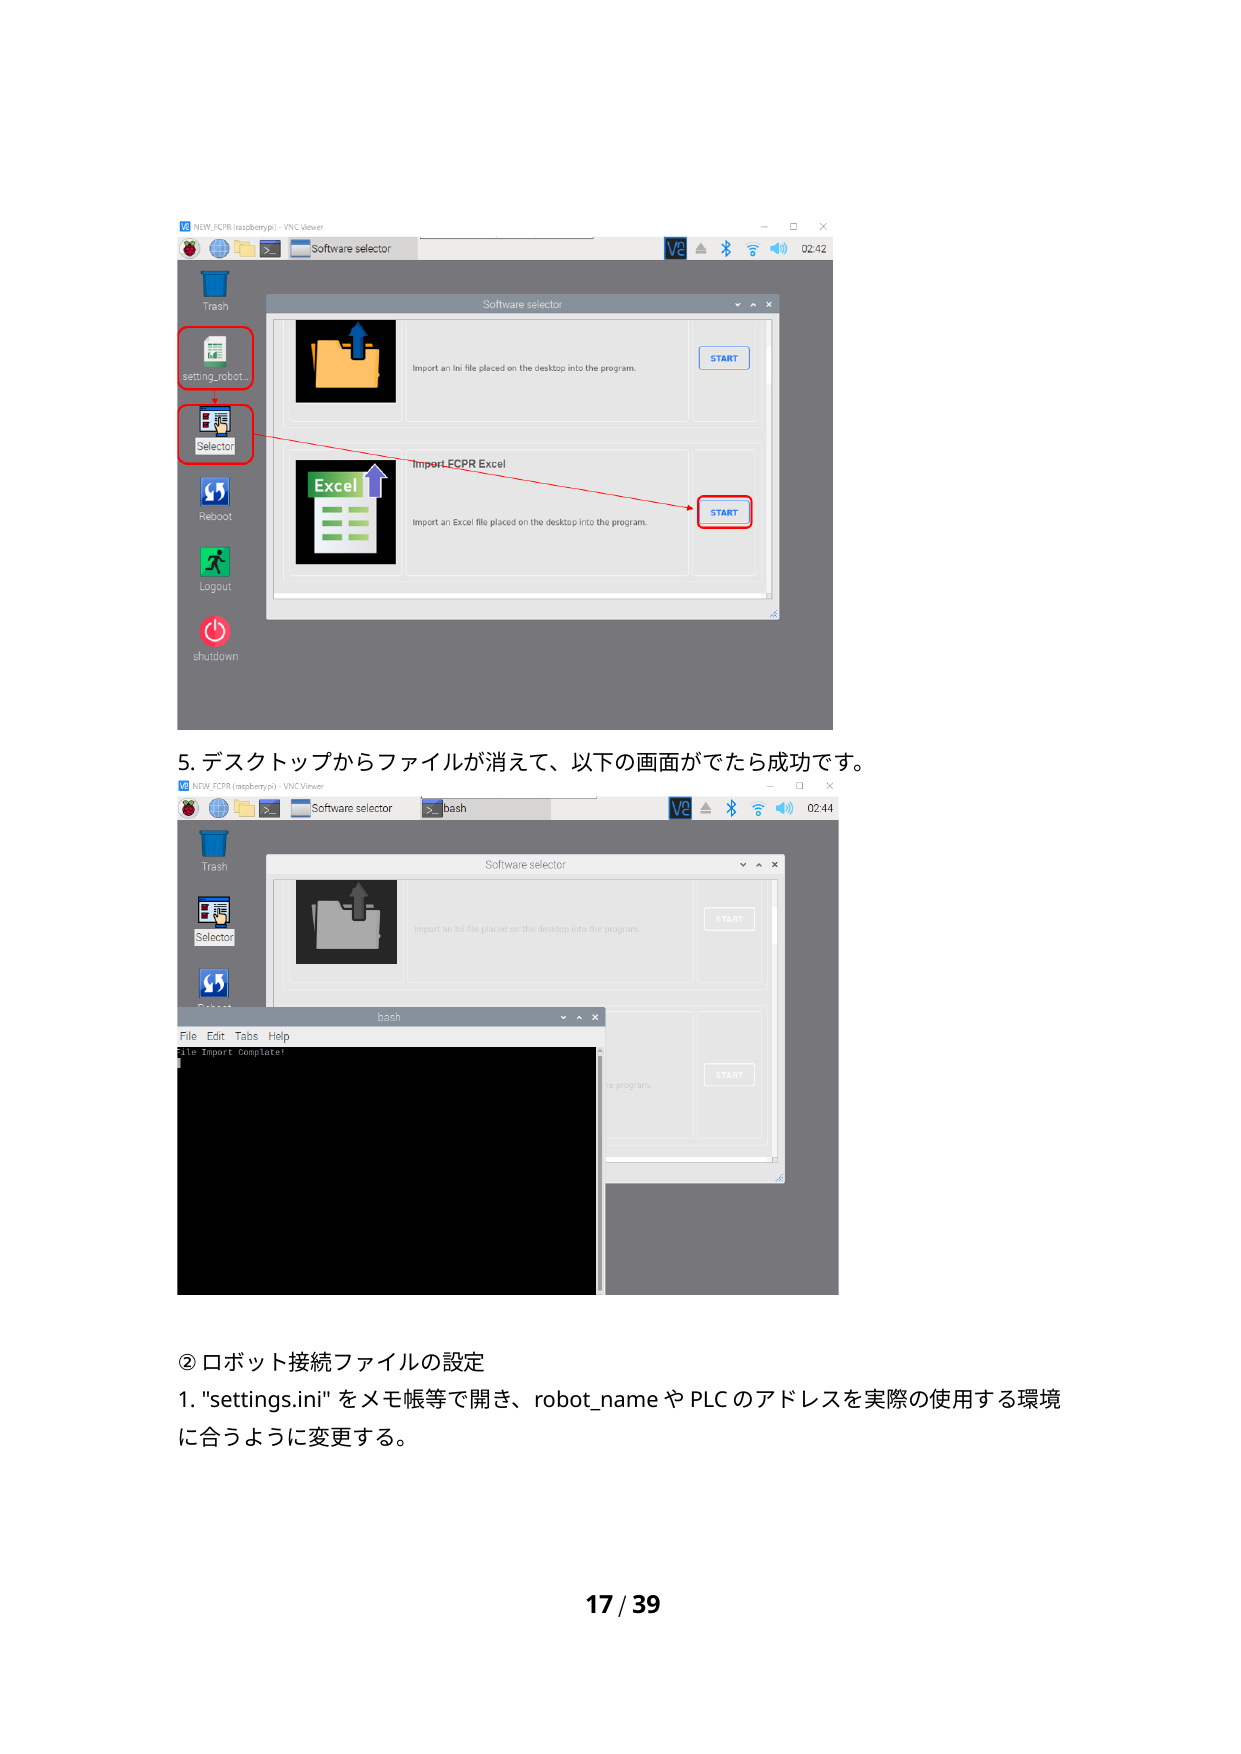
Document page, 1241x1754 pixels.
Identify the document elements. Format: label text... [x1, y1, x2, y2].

text 1. "settings.ini" をメモ帳等で開き、robot_nameやPLCのアドレスを実際の使⽤する環境に合うように変更する。 [177, 1379, 1063, 1454]
text 5. デスクトップからファイルが消えて、以下の画⾯がでたら成功です。 [177, 742, 1063, 779]
text ②ロボット接続ファイルの設定 [177, 1342, 1063, 1379]
